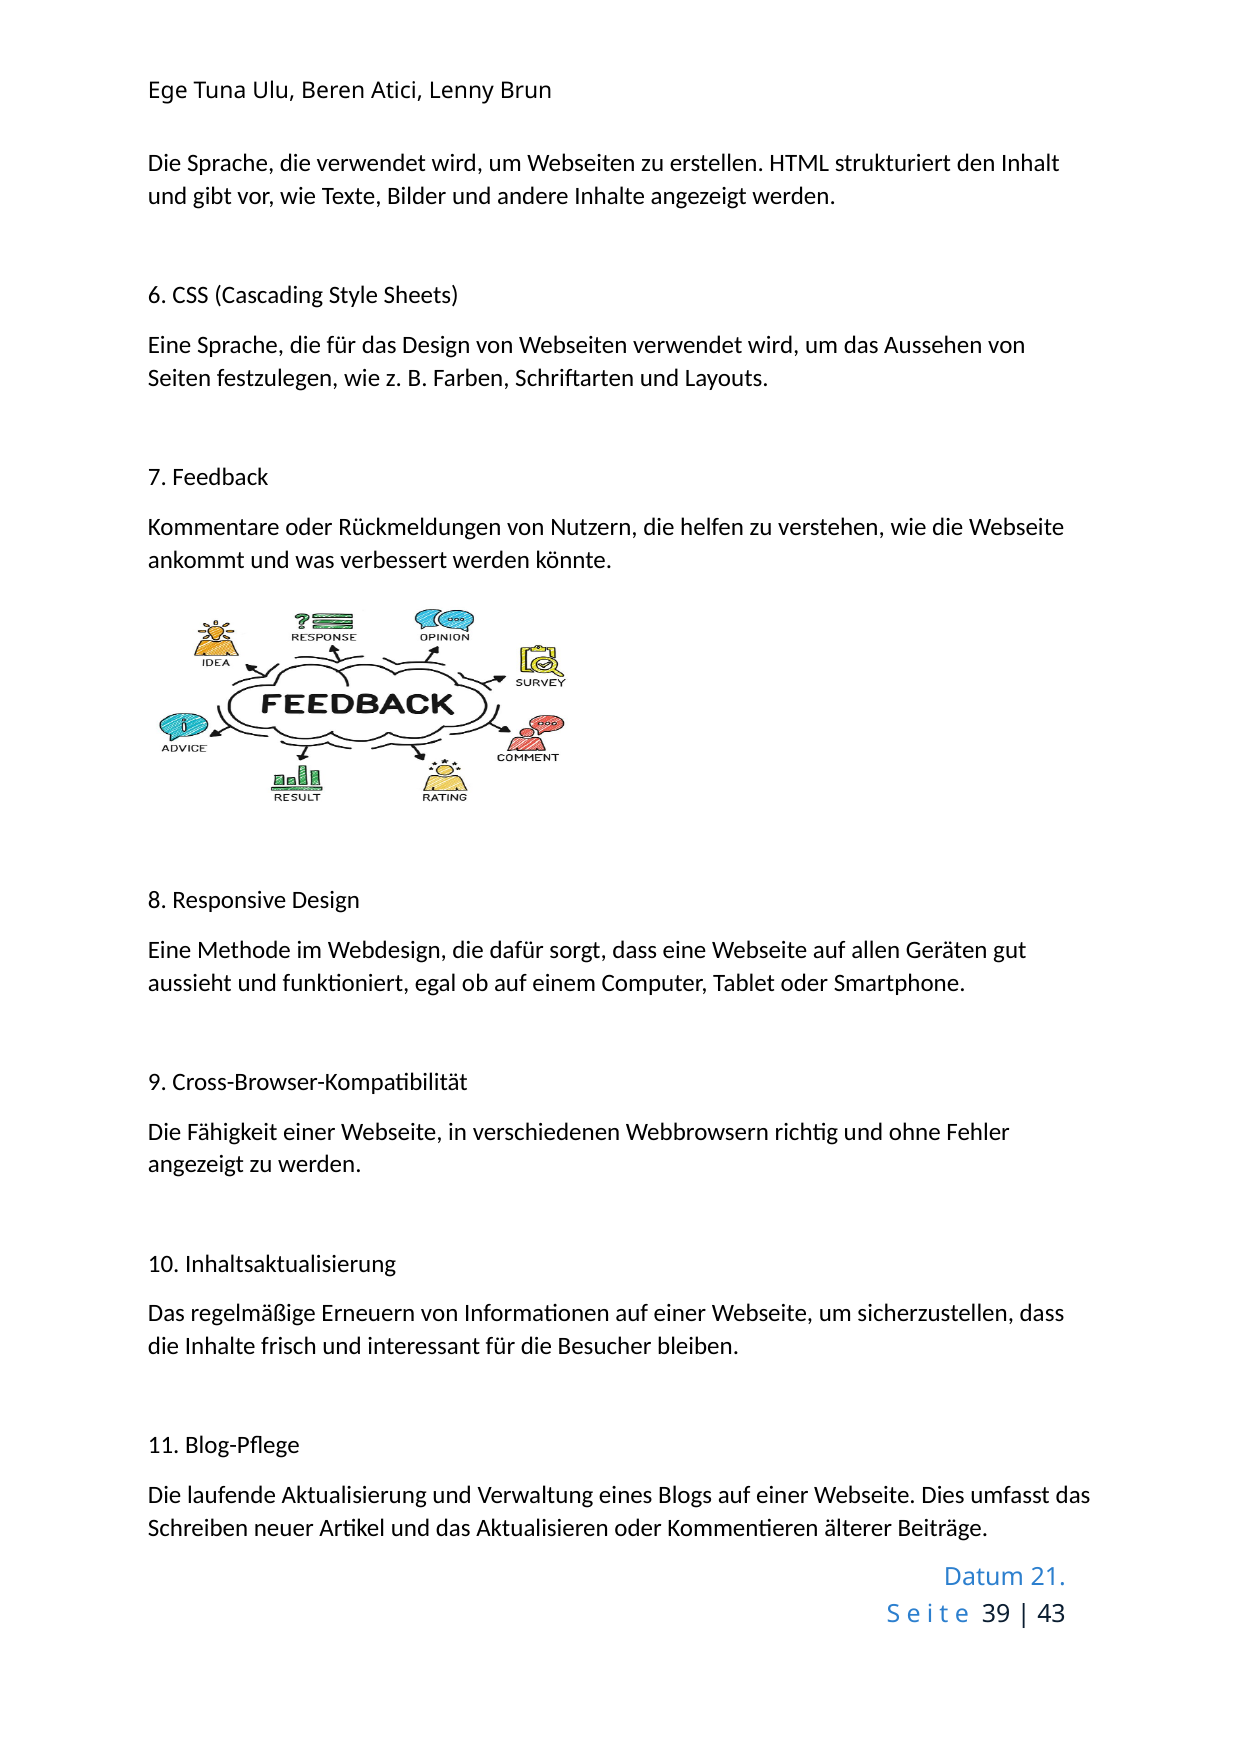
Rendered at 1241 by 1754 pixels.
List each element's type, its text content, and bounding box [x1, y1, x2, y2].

text Das regelmäßige Erneuern von Informationen auf einer Webseite, um sicherzustellen, dass die Inhalte frisch und interessant für die Besucher bleiben. [148, 1297, 1093, 1361]
text 10. Inhaltsaktualisierung [148, 1248, 1093, 1278]
text Die laufende Aktualisierung und Verwaltung eines Blogs auf einer Webseite. Dies umfasst das Schreiben neuer Artikel und das Aktualisieren oder Kommentieren älterer Beiträge. [148, 1479, 1093, 1542]
text 7. Feedback [148, 461, 1093, 492]
text 9. Cross-Browser-Kompatibilität [148, 1066, 1093, 1097]
text 8. Responsive Design [148, 884, 1093, 915]
picture [147, 593, 579, 816]
text 11. Blog-Pflege [148, 1429, 1093, 1460]
text 6. CSS (Cascading Style Sheets) [148, 280, 1093, 310]
text Eine Sprache, die für das Design von Webseiten verwendet wird, um das Aussehen von Seiten festzulegen, wie z. B. Farben, Schriftarten und Layouts. [148, 329, 1093, 393]
text Kommentare oder Rückmeldungen von Nutzern, die helfen zu verstehen, wie die Webseite ankommt und was verbessert werden könnte. [148, 511, 1093, 574]
text Die Fähigkeit einer Webseite, in verschiedenen Webbrowsern richtig und ohne Fehler angezeigt zu werden. [148, 1116, 1093, 1179]
text Eine Methode im Webdesign, die dafür sorgt, dass eine Webseite auf allen Geräten gut aussieht und funktioniert, egal ob auf einem Computer, Tablet oder Smartphone. [148, 934, 1093, 997]
text Die Sprache, die verwendet wird, um Webseiten zu erstellen. HTML strukturiert den Inhalt und gibt vor, wie Texte, Bilder und andere Inhalte angezeigt werden. [148, 148, 1093, 211]
